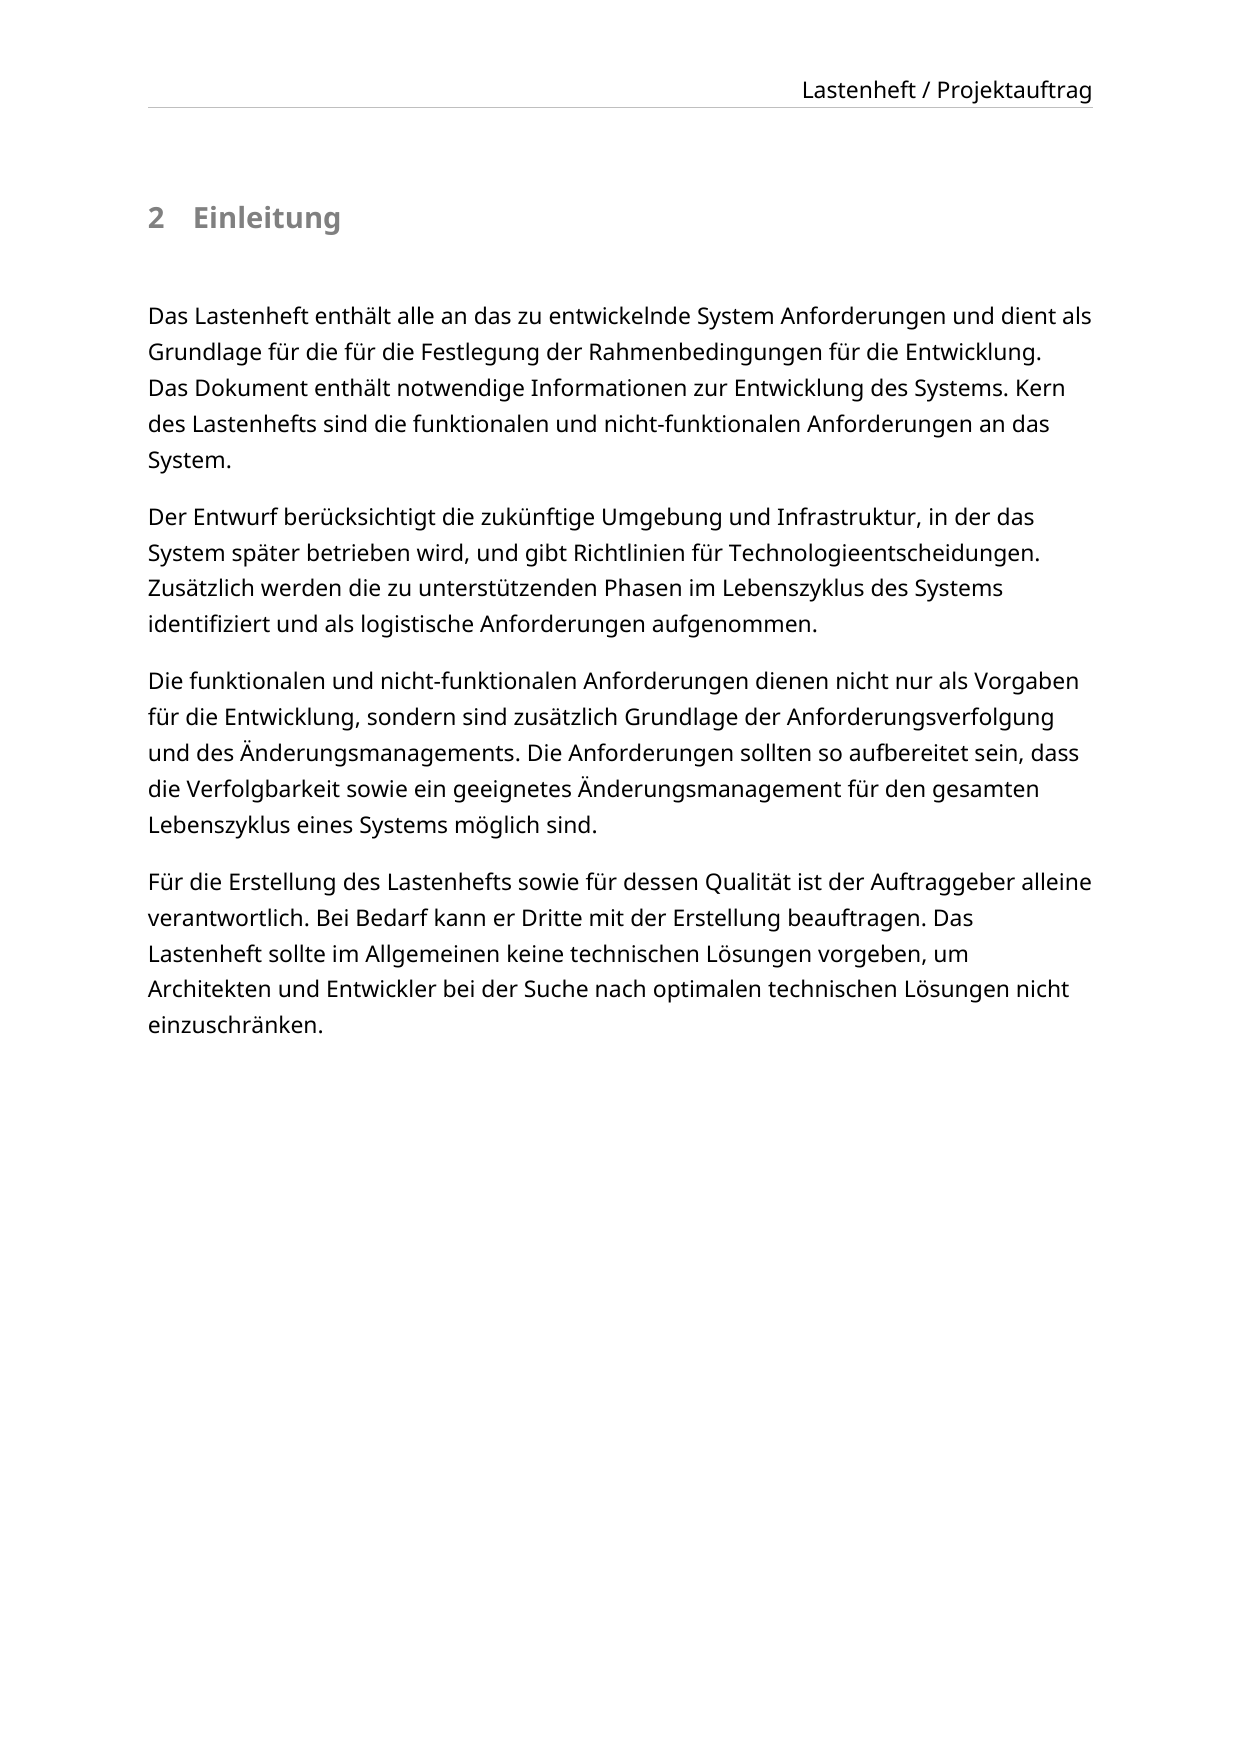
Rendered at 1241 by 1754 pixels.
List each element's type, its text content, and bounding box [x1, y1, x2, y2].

text Das Lastenheft enthält alle an das zu entwickelnde System Anforderungen und dient als Grundlage für die für die Festlegung der Rahmenbedingungen für die Entwicklung. Das Dokument enthält notwendige Informationen zur Entwicklung des Systems. Kern des Lastenhefts sind die funktionalen und nicht-funktionalen Anforderungen an das System. [148, 300, 1093, 475]
text Für die Erstellung des Lastenhefts sowie für dessen Qualität ist der Auftraggeber alleine verantwortlich. Bei Bedarf kann er Dritte mit der Erstellung beauftragen. Das Lastenheft sollte im Allgemeinen keine technischen Lösungen vorgeben, um Architekten und Entwickler bei der Suche nach optimalen technischen Lösungen nicht einzuschränken. [148, 866, 1093, 1041]
text Die funktionalen und nicht-funktionalen Anforderungen dienen nicht nur als Vorgaben für die Entwicklung, sondern sind zusätzlich Grundlage der Anforderungsverfolgung und des Änderungsmanagements. Die Anforderungen sollten so aufbereitet sein, dass die Verfolgbarkeit sowie ein geeignetes Änderungsmanagement für den gesamten Lebenszyklus eines Systems möglich sind. [148, 665, 1093, 840]
subtitle Einleitung [148, 198, 1093, 237]
text Der Entwurf berücksichtigt die zukünftige Umgebung und Infrastruktur, in der das System später betrieben wird, und gibt Richtlinien für Technologieentscheidungen. Zusätzlich werden die zu unterstützenden Phasen im Lebenszyklus des Systems identifiziert und als logistische Anforderungen aufgenommen. [148, 501, 1093, 639]
